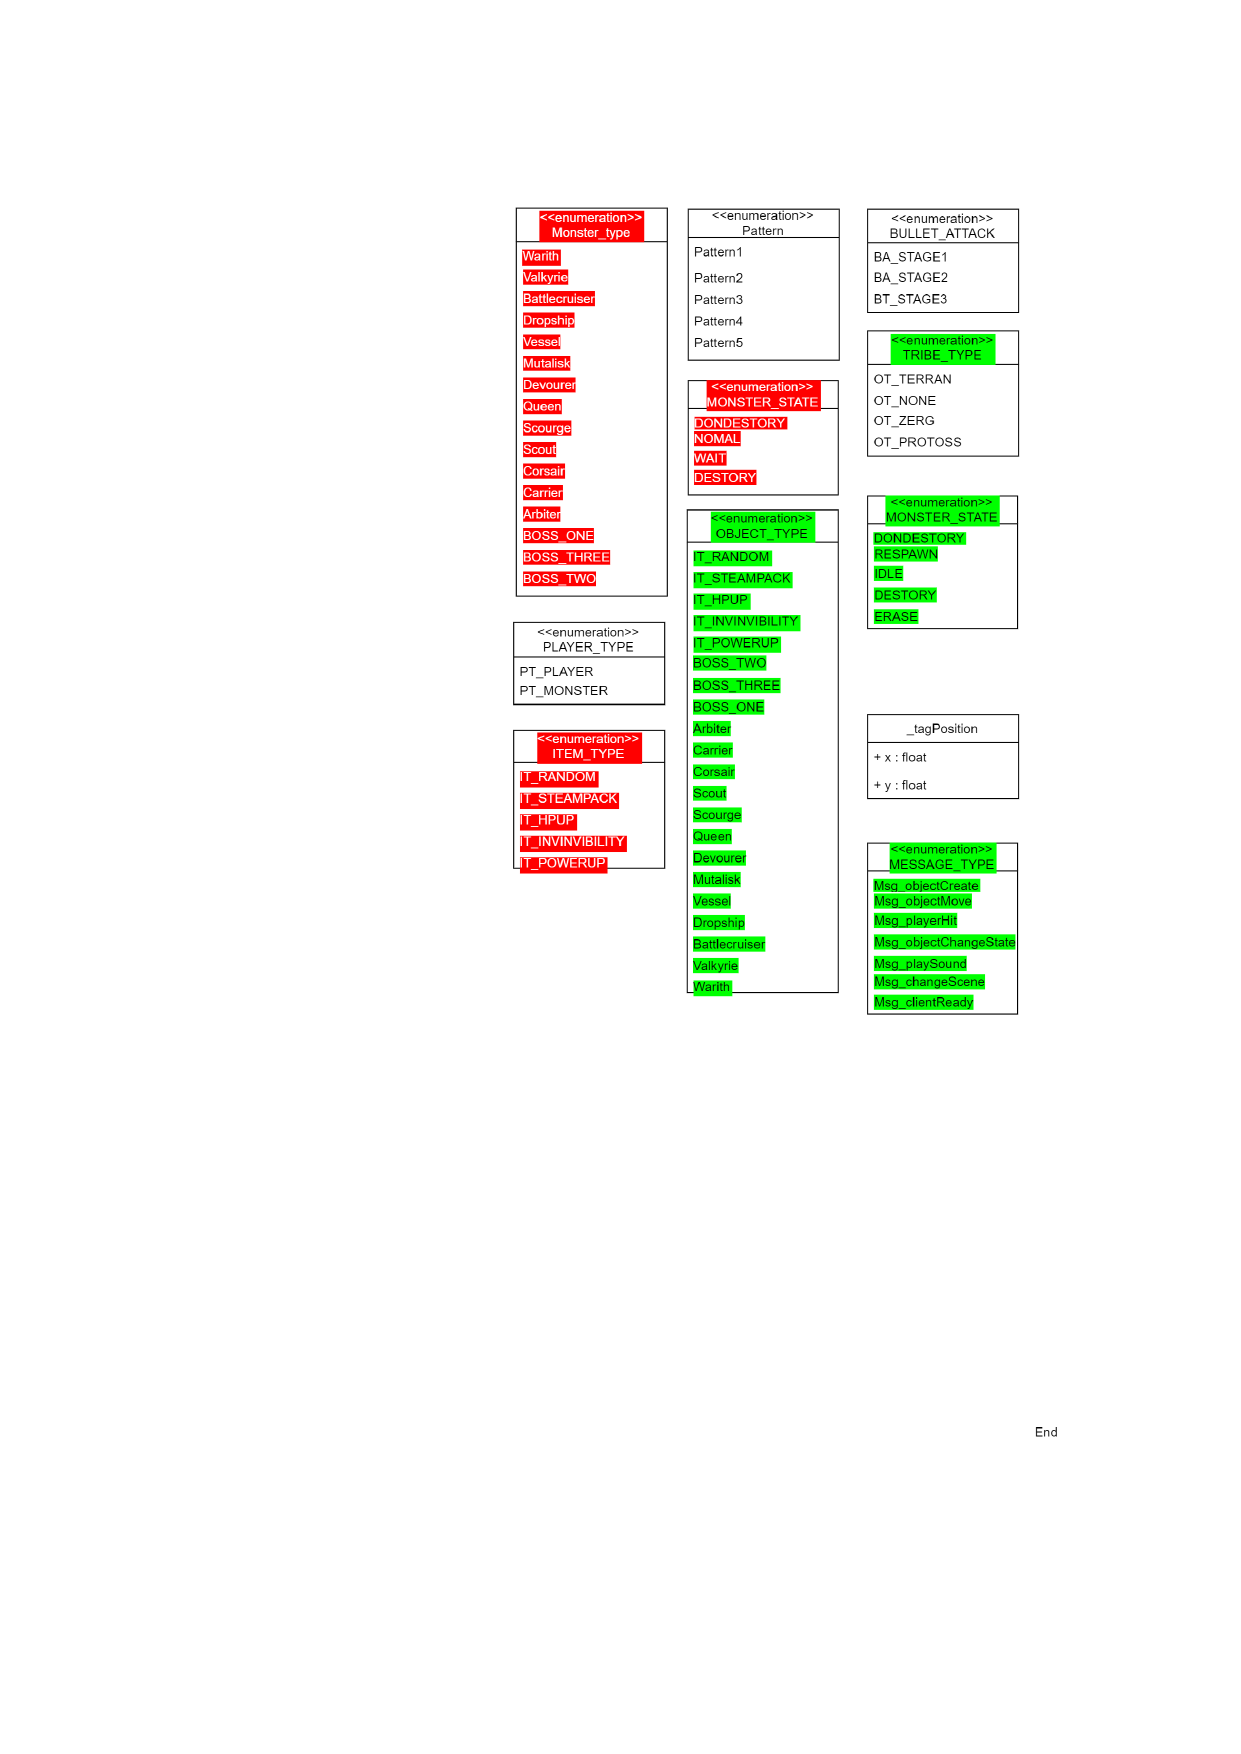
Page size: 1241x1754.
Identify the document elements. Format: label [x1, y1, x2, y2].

picture [150, 177, 1089, 1467]
